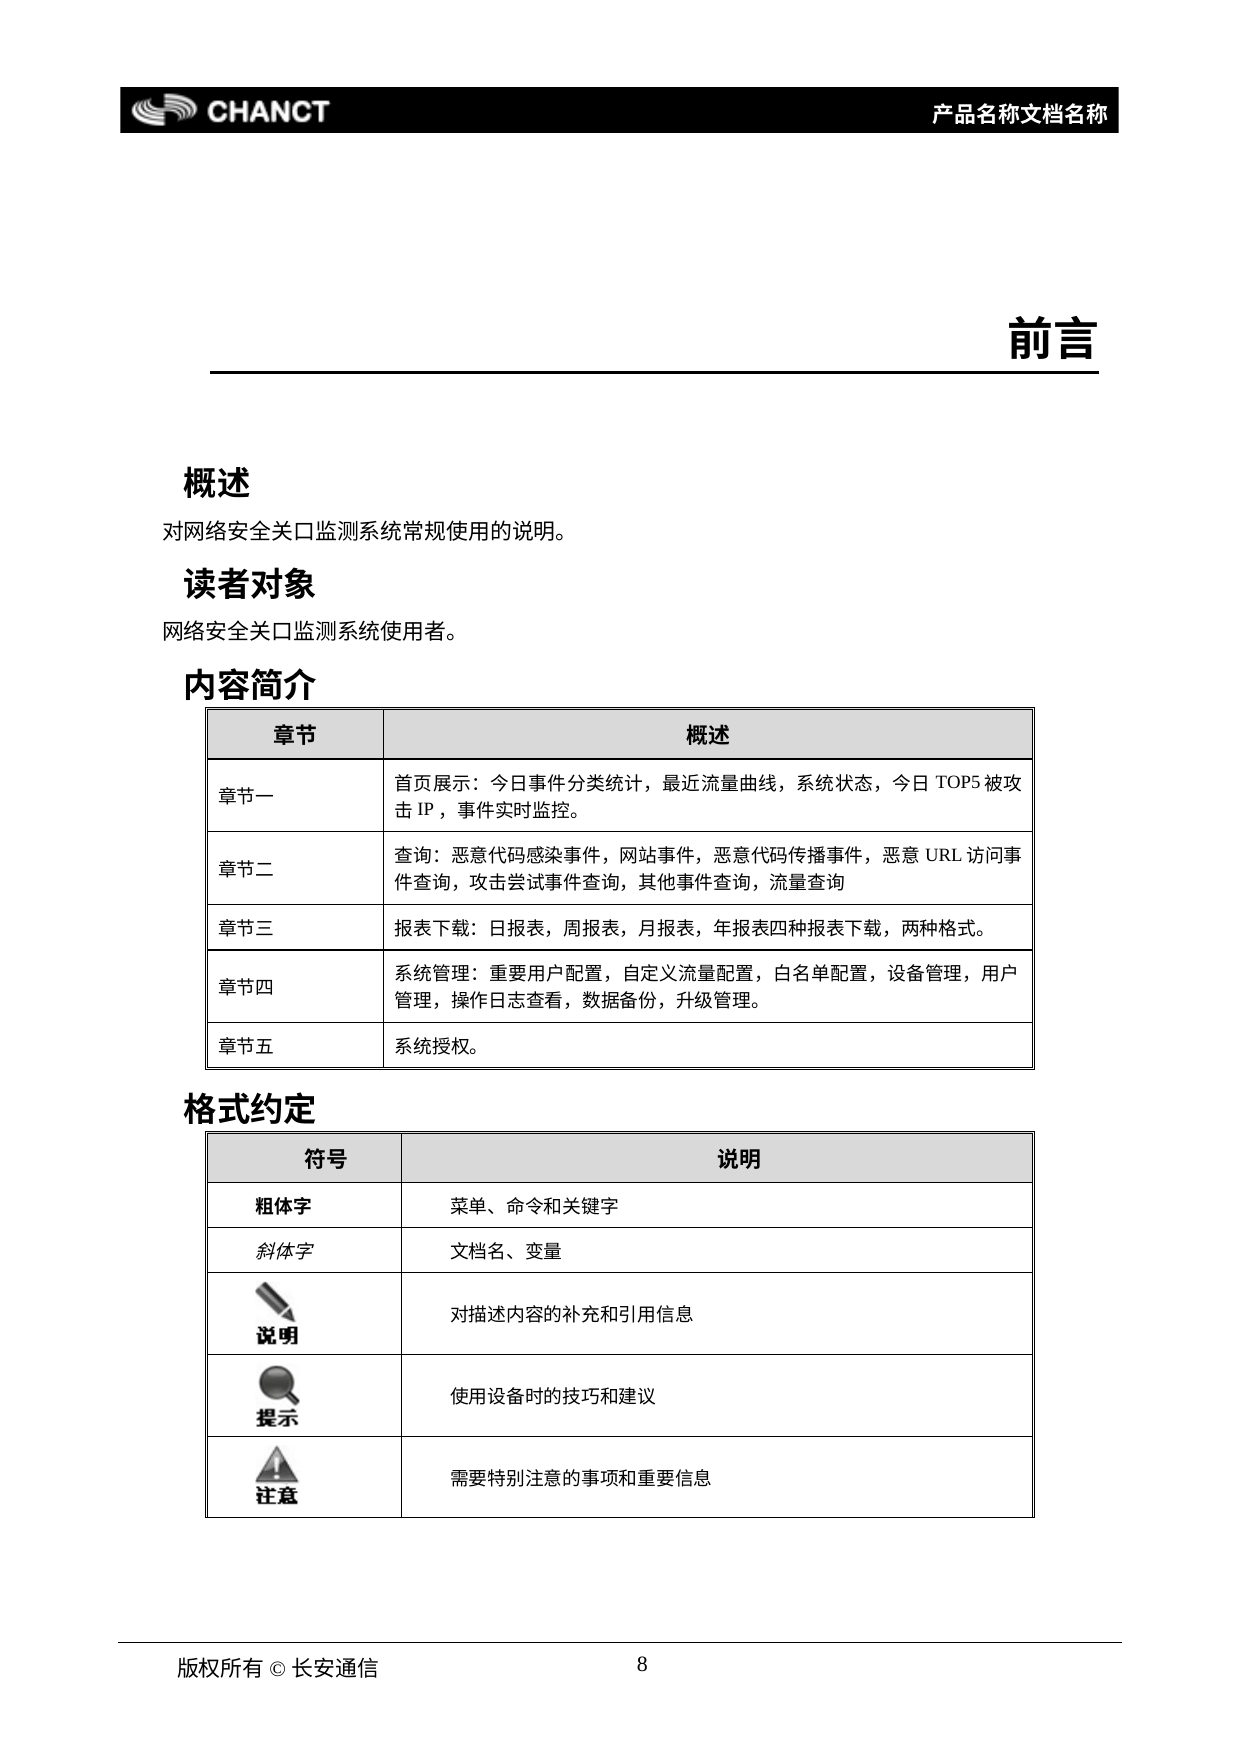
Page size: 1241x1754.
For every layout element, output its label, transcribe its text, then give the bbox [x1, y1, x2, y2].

table_header 概述 [384, 710, 1032, 758]
table_cell 报表下载：日报表，周报表，月报表，年报表四种报表下载，两种格式。 [384, 905, 1032, 949]
table_cell 章节二 [208, 832, 383, 903]
table_cell 系统授权。 [384, 1023, 1032, 1067]
subtitle 读者对象 [118, 558, 1122, 606]
table_cell [208, 1355, 401, 1436]
table_cell 章节五 [208, 1023, 383, 1067]
table_cell 菜单、命令和关键字 [402, 1183, 1032, 1227]
table_cell 查询：恶意代码感染事件，网站事件，恶意代码传播事件，恶意URL访问事件查询，攻击尝试事件查询，其他事件查询，流量查询 [384, 832, 1032, 903]
table_cell 使用设备时的技巧和建议 [402, 1355, 1032, 1436]
table_cell 斜体字 [208, 1228, 401, 1272]
text 网络安全关口监测系统使用者。 [118, 614, 1122, 646]
picture [255, 1363, 301, 1428]
picture [120, 87, 1119, 133]
table_cell 系统管理：重要用户配置，自定义流量配置，白名单配置，设备管理，用户管理，操作日志查看，数据备份，升级管理。 [384, 951, 1032, 1021]
text 对网络安全关口监测系统常规使用的说明。 [118, 514, 1122, 545]
table_cell 粗体字 [208, 1183, 401, 1227]
subtitle 前言 [210, 302, 1099, 371]
table_cell 首页展示：今日事件分类统计，最近流量曲线，系统状态，今日TOP5被攻击IP ，事件实时监控。 [384, 760, 1032, 831]
table_header 说明 [402, 1134, 1032, 1182]
table_header 章节 [208, 710, 383, 758]
table_cell 章节三 [208, 905, 383, 949]
picture [255, 1281, 301, 1346]
table_cell 对描述内容的补充和引用信息 [402, 1273, 1032, 1354]
table_cell [208, 1437, 401, 1517]
table_cell 章节四 [208, 951, 383, 1021]
subtitle 概述 [118, 457, 1122, 505]
subtitle 格式约定 [118, 1082, 1122, 1131]
table_cell 需要特别注意的事项和重要信息 [402, 1437, 1032, 1517]
table_cell 文档名、变量 [402, 1228, 1032, 1272]
subtitle 内容简介 [118, 658, 1122, 707]
table_cell [208, 1273, 401, 1354]
table_cell 章节一 [208, 760, 383, 831]
table_header 符号 [208, 1134, 401, 1182]
picture [255, 1445, 301, 1509]
